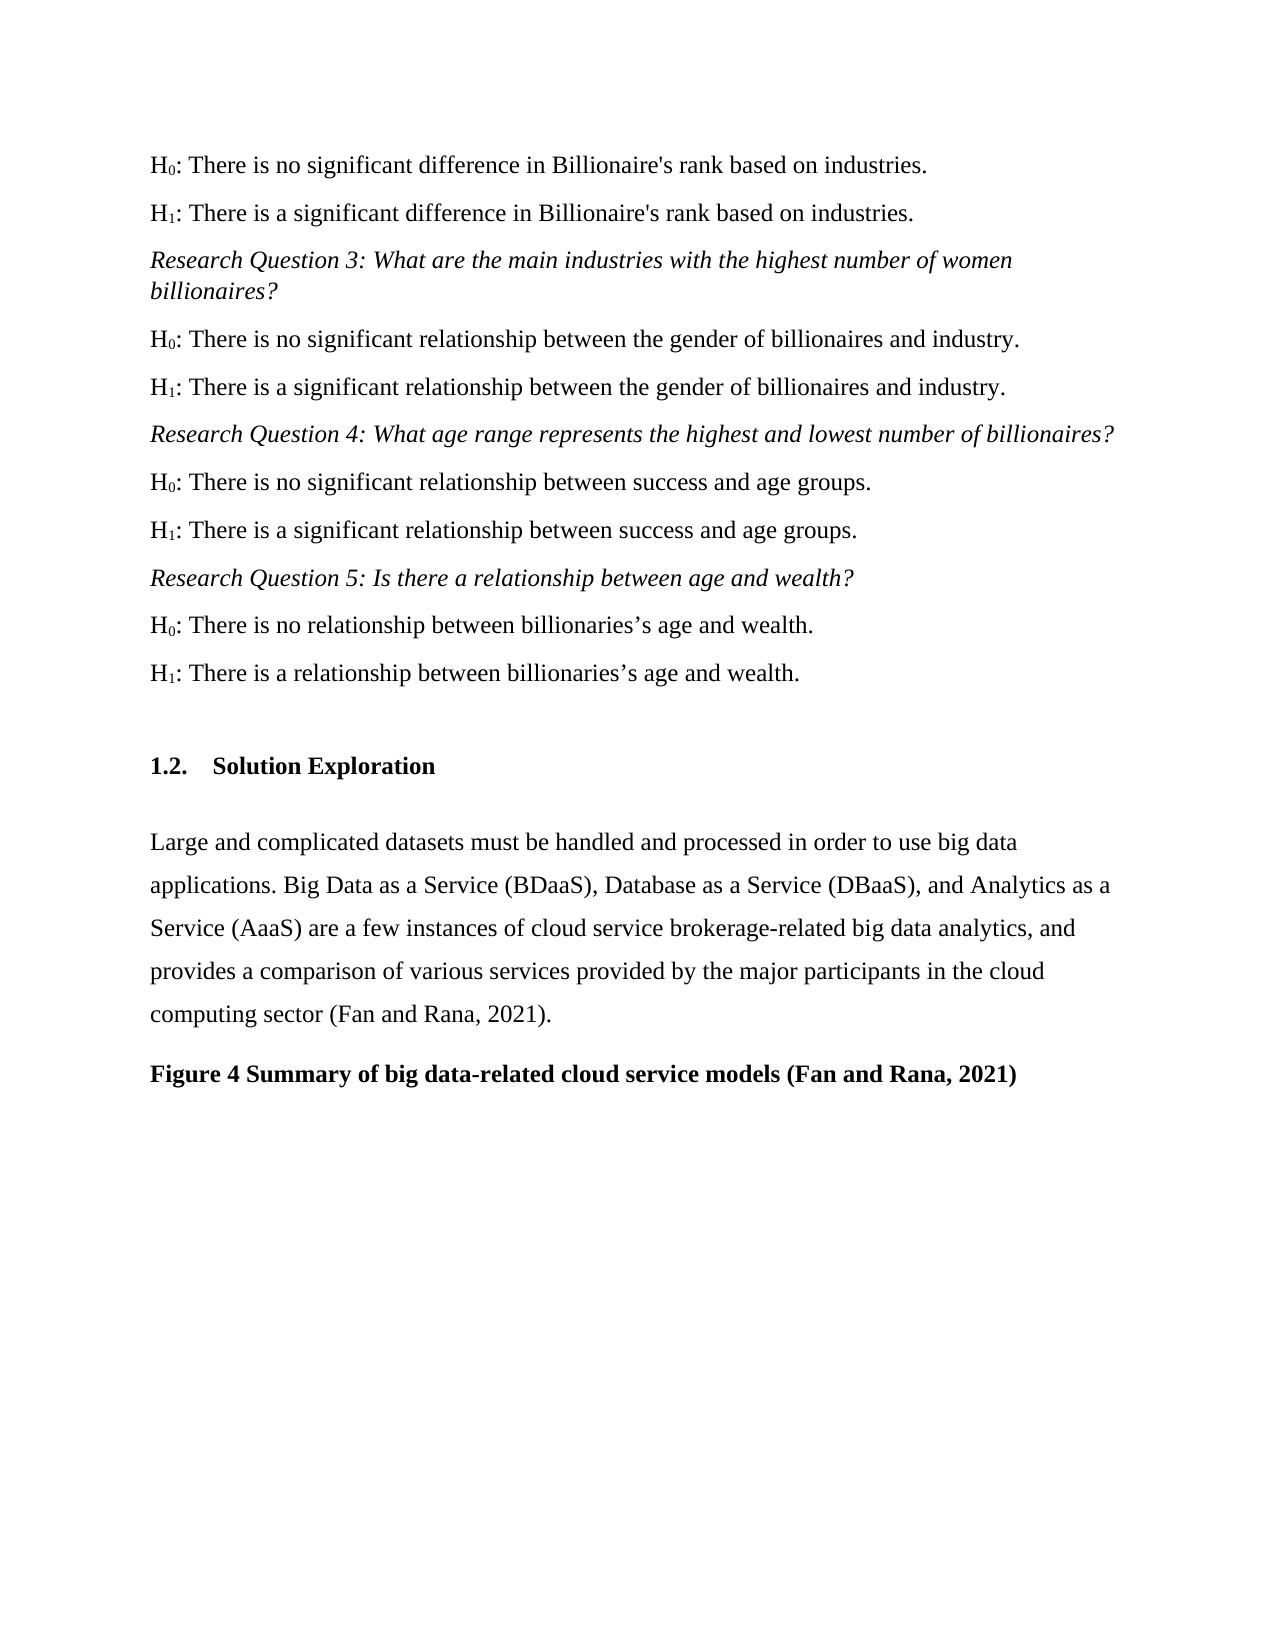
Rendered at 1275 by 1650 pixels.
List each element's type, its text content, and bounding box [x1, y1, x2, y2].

text H0: There is no significant relationship between the gender of billionaires and industry. [150, 324, 1125, 353]
text H1: There is a significant relationship between the gender of billionaires and industry. [150, 372, 1125, 401]
text Research Question 4: What age range represents the highest and lowest number of billionaires? [150, 419, 1125, 448]
text H0: There is no significant difference in Billionaire's rank based on industries. [150, 150, 1125, 179]
text H0: There is no relationship between billionaries’s age and wealth. [150, 610, 1125, 639]
text Figure 4 Summary of big data-related cloud service models (Fan and Rana, 2021) [150, 1059, 1125, 1088]
text Research Question 3: What are the main industries with the highest number of women billionaires? [150, 245, 1125, 305]
text Research Question 5: Is there a relationship between age and wealth? [150, 563, 1125, 591]
subtitle Solution Exploration [150, 751, 1125, 780]
text H1: There is a significant difference in Billionaire's rank based on industries. [150, 198, 1125, 226]
text H1: There is a relationship between billionaries’s age and wealth. [150, 658, 1125, 687]
text H0: There is no significant relationship between success and age groups. [150, 467, 1125, 496]
text H1: There is a significant relationship between success and age groups. [150, 515, 1125, 544]
text Large and complicated datasets must be handled and processed in order to use big data applications. Big Data as a Service (BDaaS), Database as a Service (DBaaS), and Analytics as a Service (AaaS) are a few instances of cloud service brokerage-related big data analytics, and provides a comparison of various services provided by the major participants in the cloud computing sector (Fan and Rana, 2021). [150, 827, 1125, 1028]
